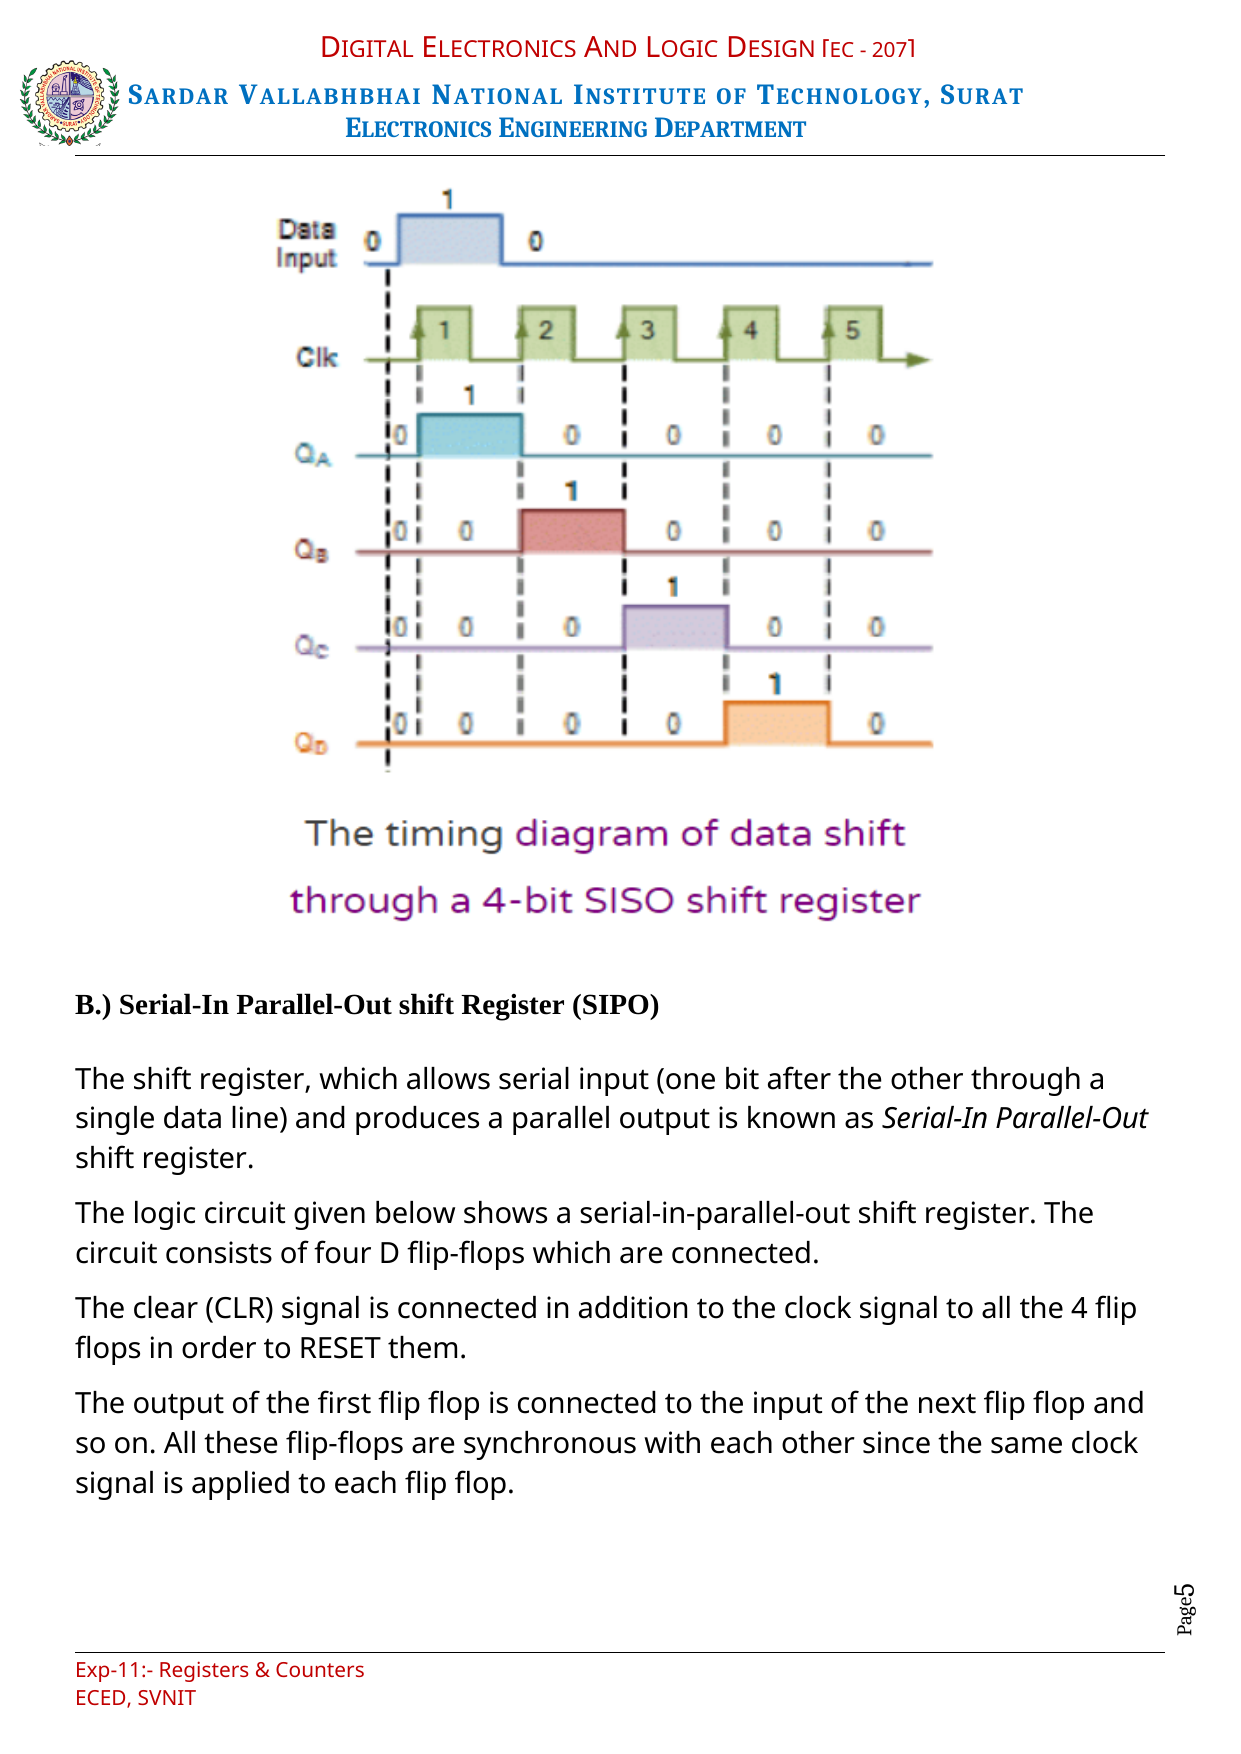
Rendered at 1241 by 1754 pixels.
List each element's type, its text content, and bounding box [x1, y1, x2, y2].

text The logic circuit given below shows a serial-in-parallel-out shift register. The circuit consists of four D flip-flops which are connected. [75, 1193, 1165, 1272]
text The clear (CLR) signal is connected in addition to the clock signal to all the 4 flip flops in order to RESET them. [75, 1288, 1165, 1367]
picture [252, 169, 988, 950]
subtitle B.) Serial-In Parallel-Out shift Register (SIPO) [75, 987, 1165, 1020]
text The shift register, which allows serial input (one bit after the other through a single data line) and produces a parallel output is known as Serial-In Parallel-Out shift register. [75, 1058, 1165, 1177]
text The output of the first flip flop is connected to the input of the next flip flop and so on. All these flip-flops are synchronous with each other since the same clock signal is applied to each flip flop. [75, 1383, 1165, 1502]
picture [19, 60, 120, 146]
